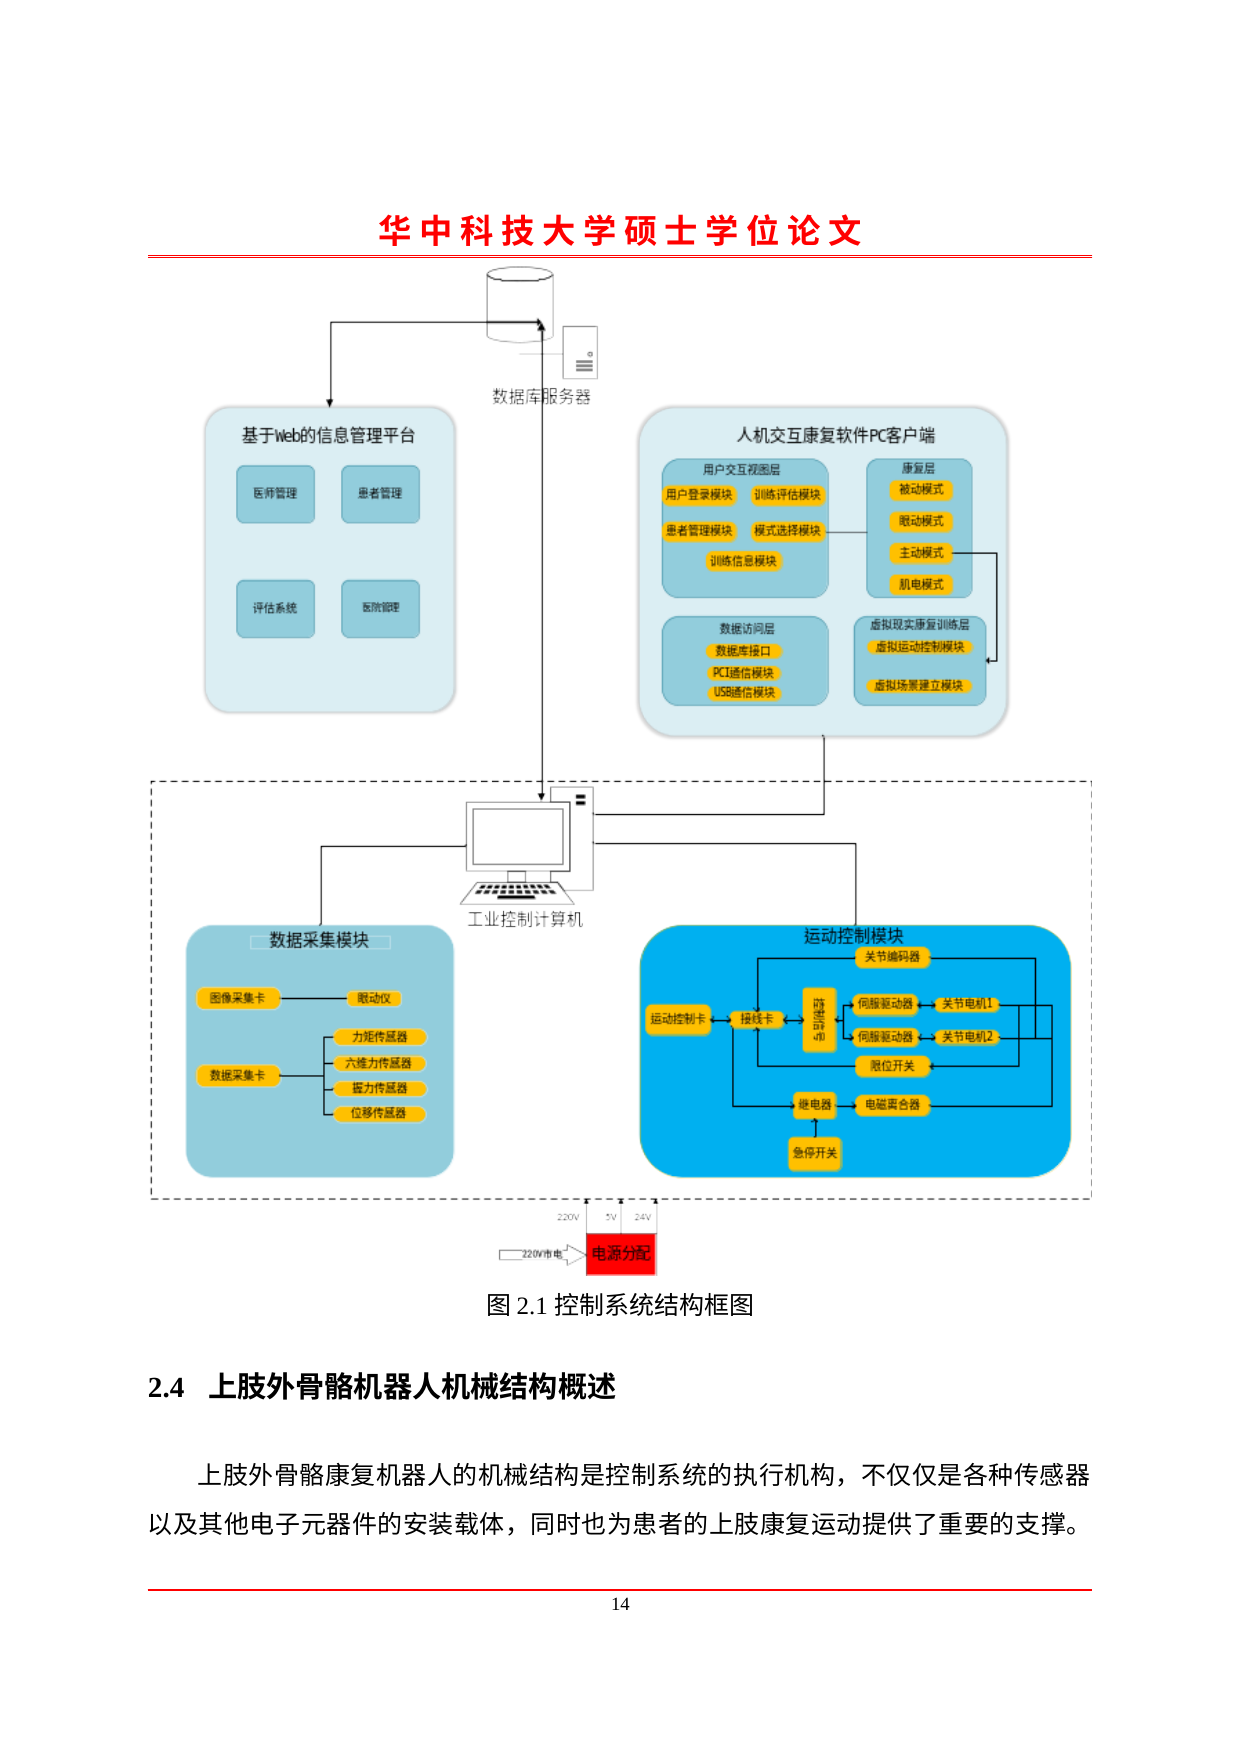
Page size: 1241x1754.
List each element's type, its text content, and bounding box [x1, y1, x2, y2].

text 图2.1 控制系统结构框图 [148, 1285, 1092, 1321]
subtitle 上肢外骨骼机器人机械结构概述 [148, 1363, 1092, 1406]
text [148, 1456, 1092, 1541]
